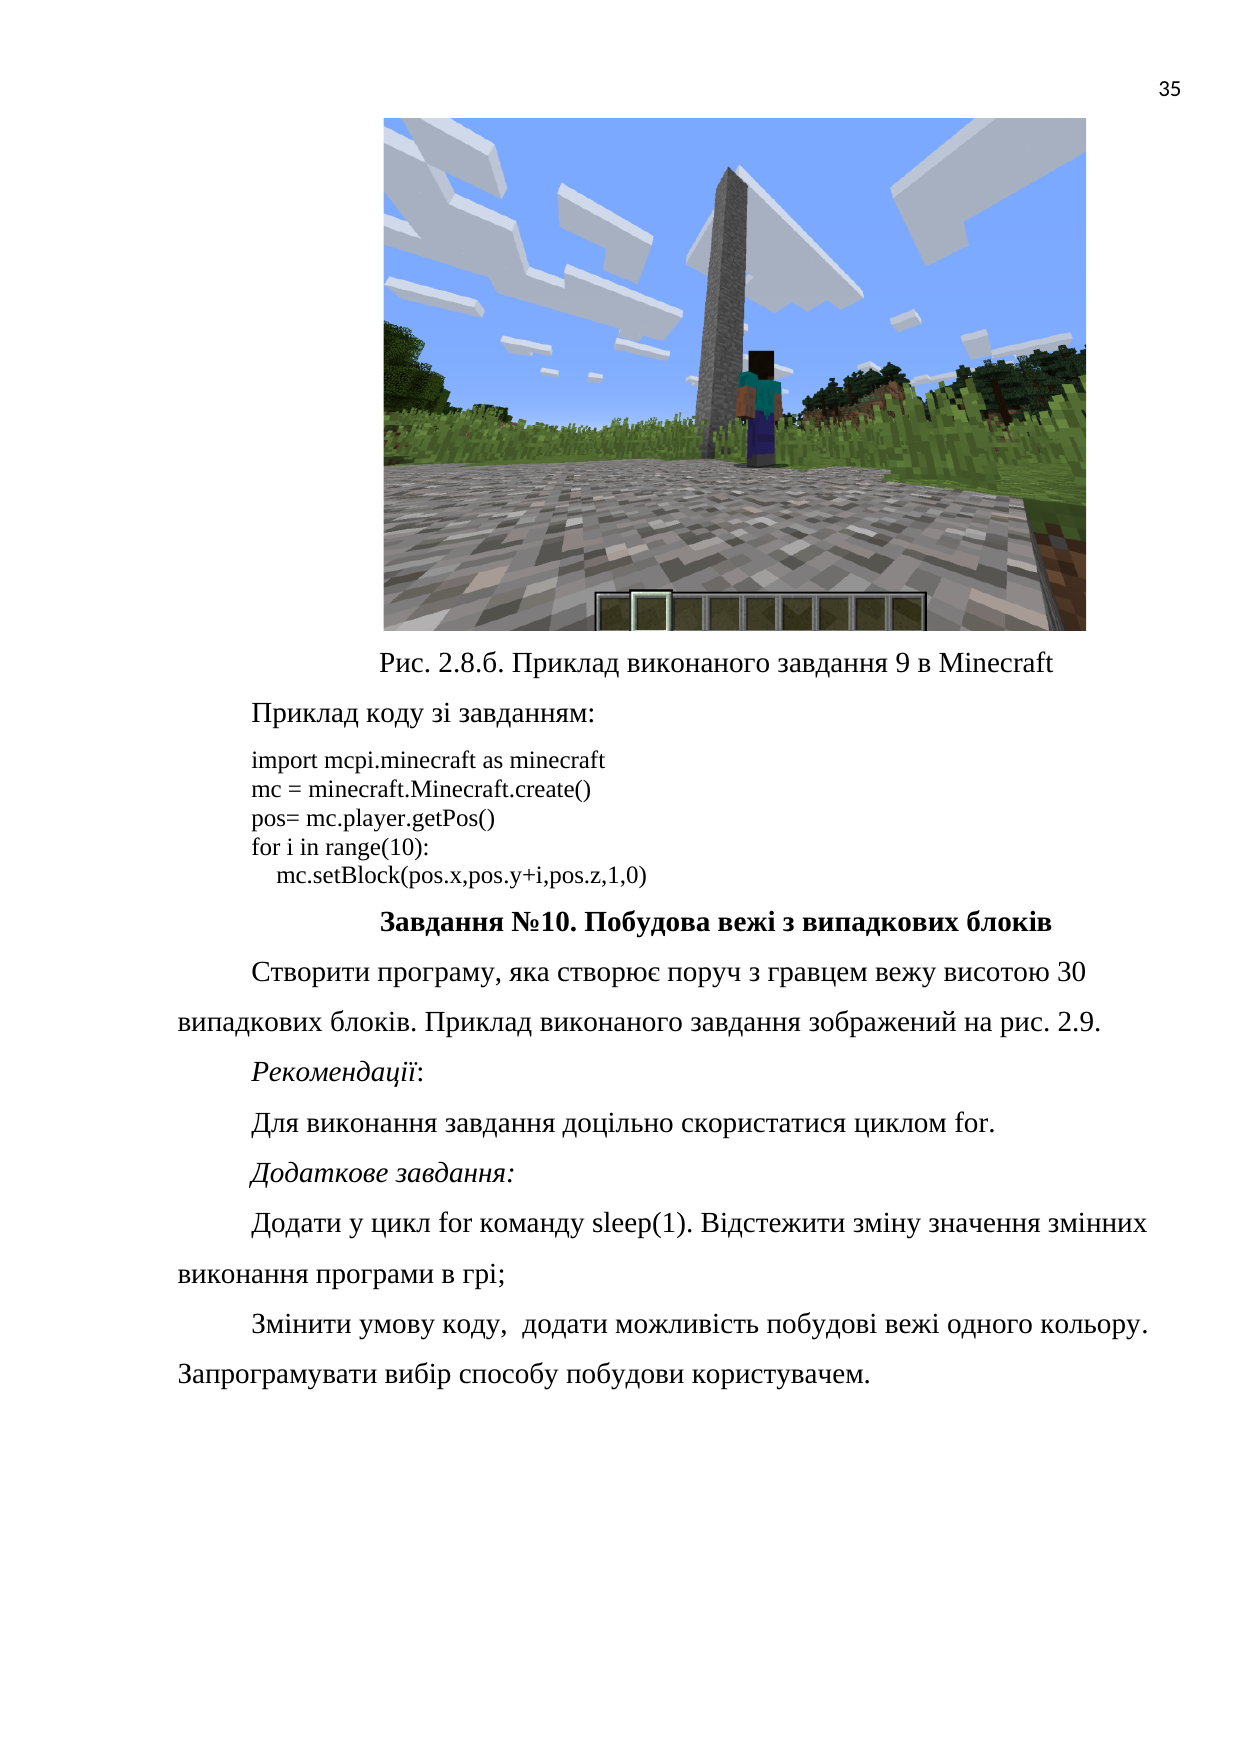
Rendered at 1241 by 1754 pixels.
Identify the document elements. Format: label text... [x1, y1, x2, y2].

text import mcpi.minecraft as minecraft [177, 746, 1181, 774]
text mc.setBlock(pos.x,pos.y+i,pos.z,1,0) [177, 861, 1181, 889]
text mc = minecraft.Minecraft.create() [177, 774, 1181, 803]
text Завдання №10. Побудова вежі з випадкових блоків [177, 904, 1181, 937]
text Приклад коду зі завданням: [177, 695, 1181, 729]
text for i in range(10): [177, 832, 1181, 861]
text Рис. 2.8.б. Приклад виконаного завдання 9 в Minecraft [177, 645, 1181, 678]
text Для виконання завдання доцільно скористатися циклом for. [177, 1105, 1181, 1138]
text Додати у цикл for команду sleep(1). Відстежити зміну значення змінних виконання програми в грі; [177, 1206, 1181, 1289]
text Рекомендації: [177, 1054, 1181, 1088]
text pos= mc.player.getPos() [177, 803, 1181, 832]
picture [383, 118, 1087, 631]
text Змінити умову коду, додати можливість побудові вежі одного кольору. Запрограмувати вибір способу побудови користувачем. [177, 1306, 1181, 1390]
text Створити програму, яка створює поруч з гравцем вежу висотою 30 випадкових блоків. Приклад виконаного завдання зображений на рис. 2.9. [177, 954, 1181, 1038]
text Додаткове завдання: [177, 1155, 1181, 1189]
